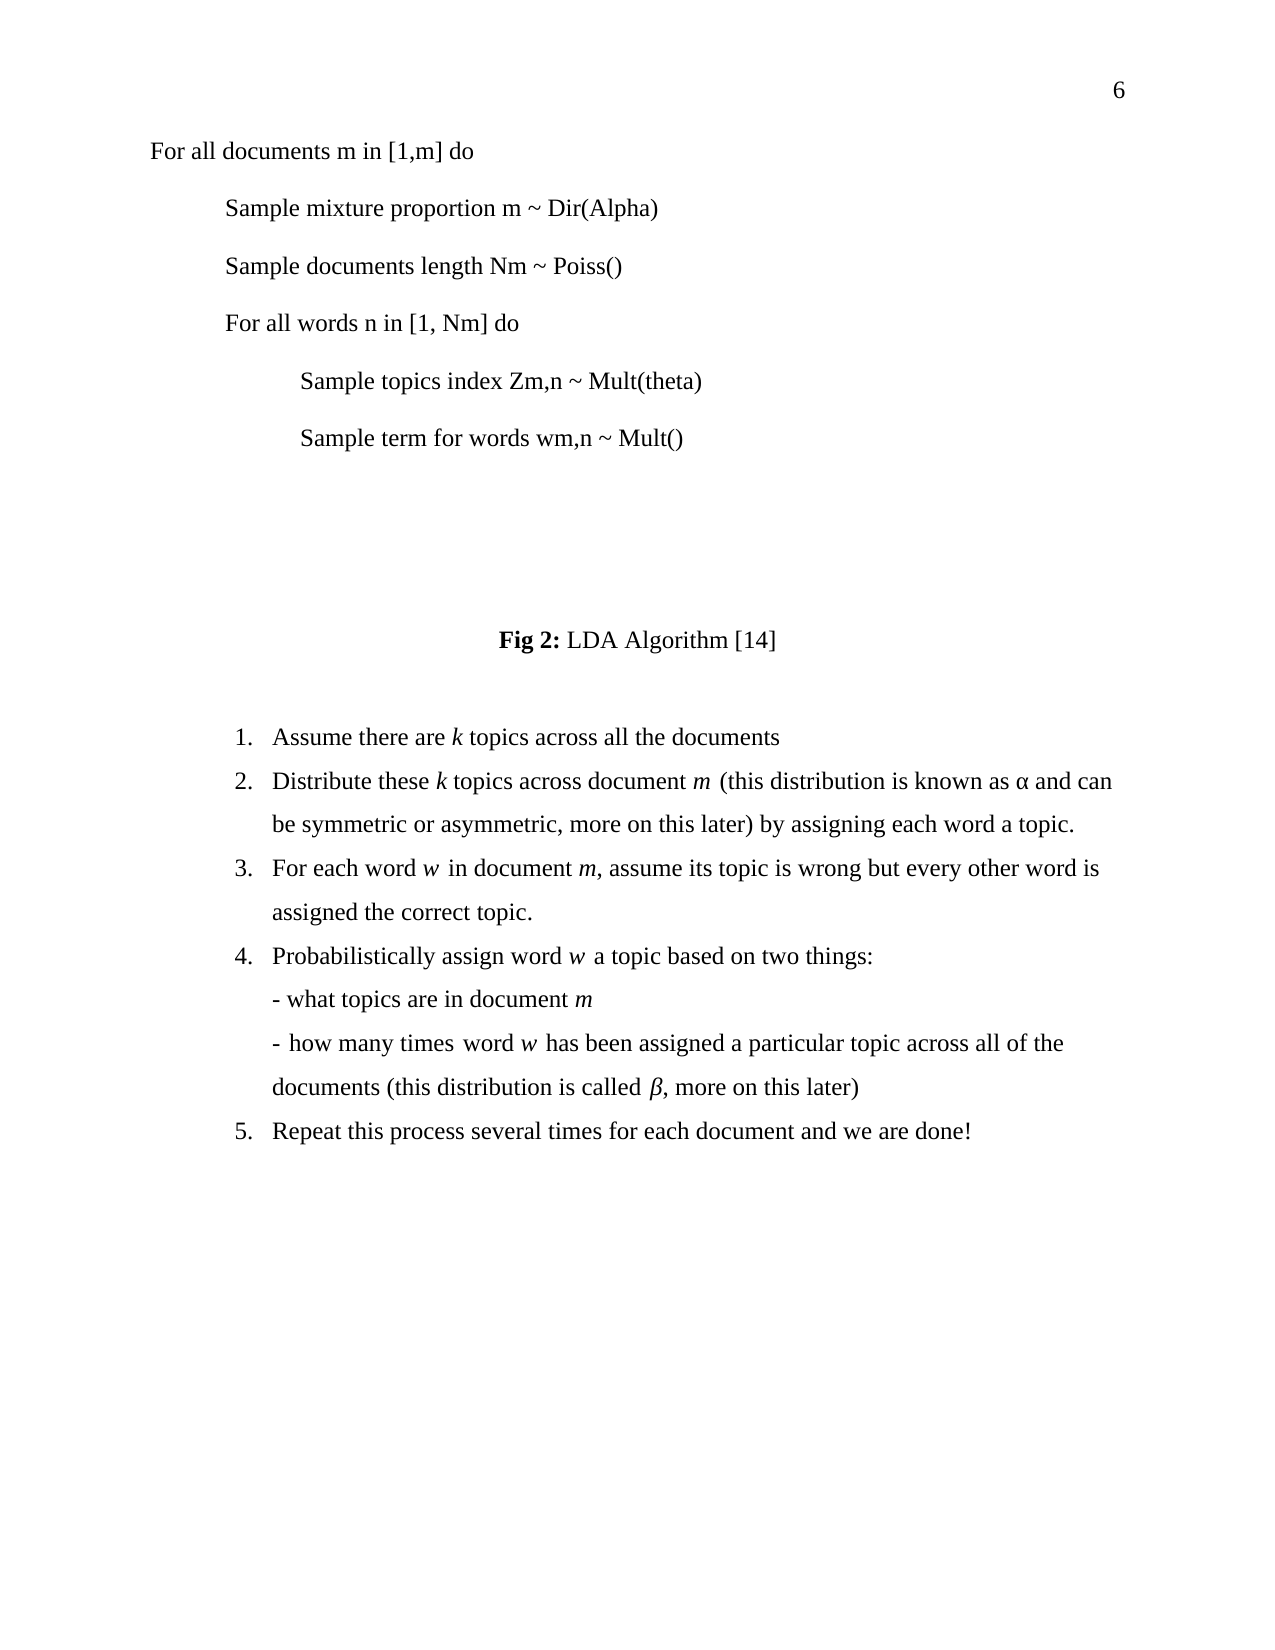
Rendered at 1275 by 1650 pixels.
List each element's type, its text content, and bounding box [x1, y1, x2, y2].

text Fig 2: LDA Algorithm [14] [150, 567, 1125, 653]
text For all words n in [1, Nm] do [150, 308, 1125, 337]
list Distribute these k topics across document m (this distribution is known as α and can be symmetric or asymmetric, more on this later) by assigning each word a topic. [234, 751, 1125, 838]
text Sample term for words wm,n ~ Mult() [150, 423, 1125, 452]
list Repeat this process several times for each document and we are done! [234, 1101, 1125, 1188]
text Sample mixture proportion m ~ Dir(Alpha) [150, 193, 1125, 222]
list Probabilistically assign word w a topic based on two things: - what topics are in document m - how many times word w has been assigned a particular topic across all of the documents (this distribution is called β, more on this later) [234, 926, 1125, 1101]
list Assume there are k topics across all the documents [234, 707, 1125, 751]
text For all documents m in [1,m] do [150, 136, 1125, 165]
text Sample topics index Zm,n ~ Mult(theta) [150, 366, 1125, 395]
list For each word w in document m, assume its topic is wrong but every other word is assigned the correct topic. [234, 838, 1125, 926]
text Sample documents length Nm ~ Poiss() [150, 251, 1125, 280]
